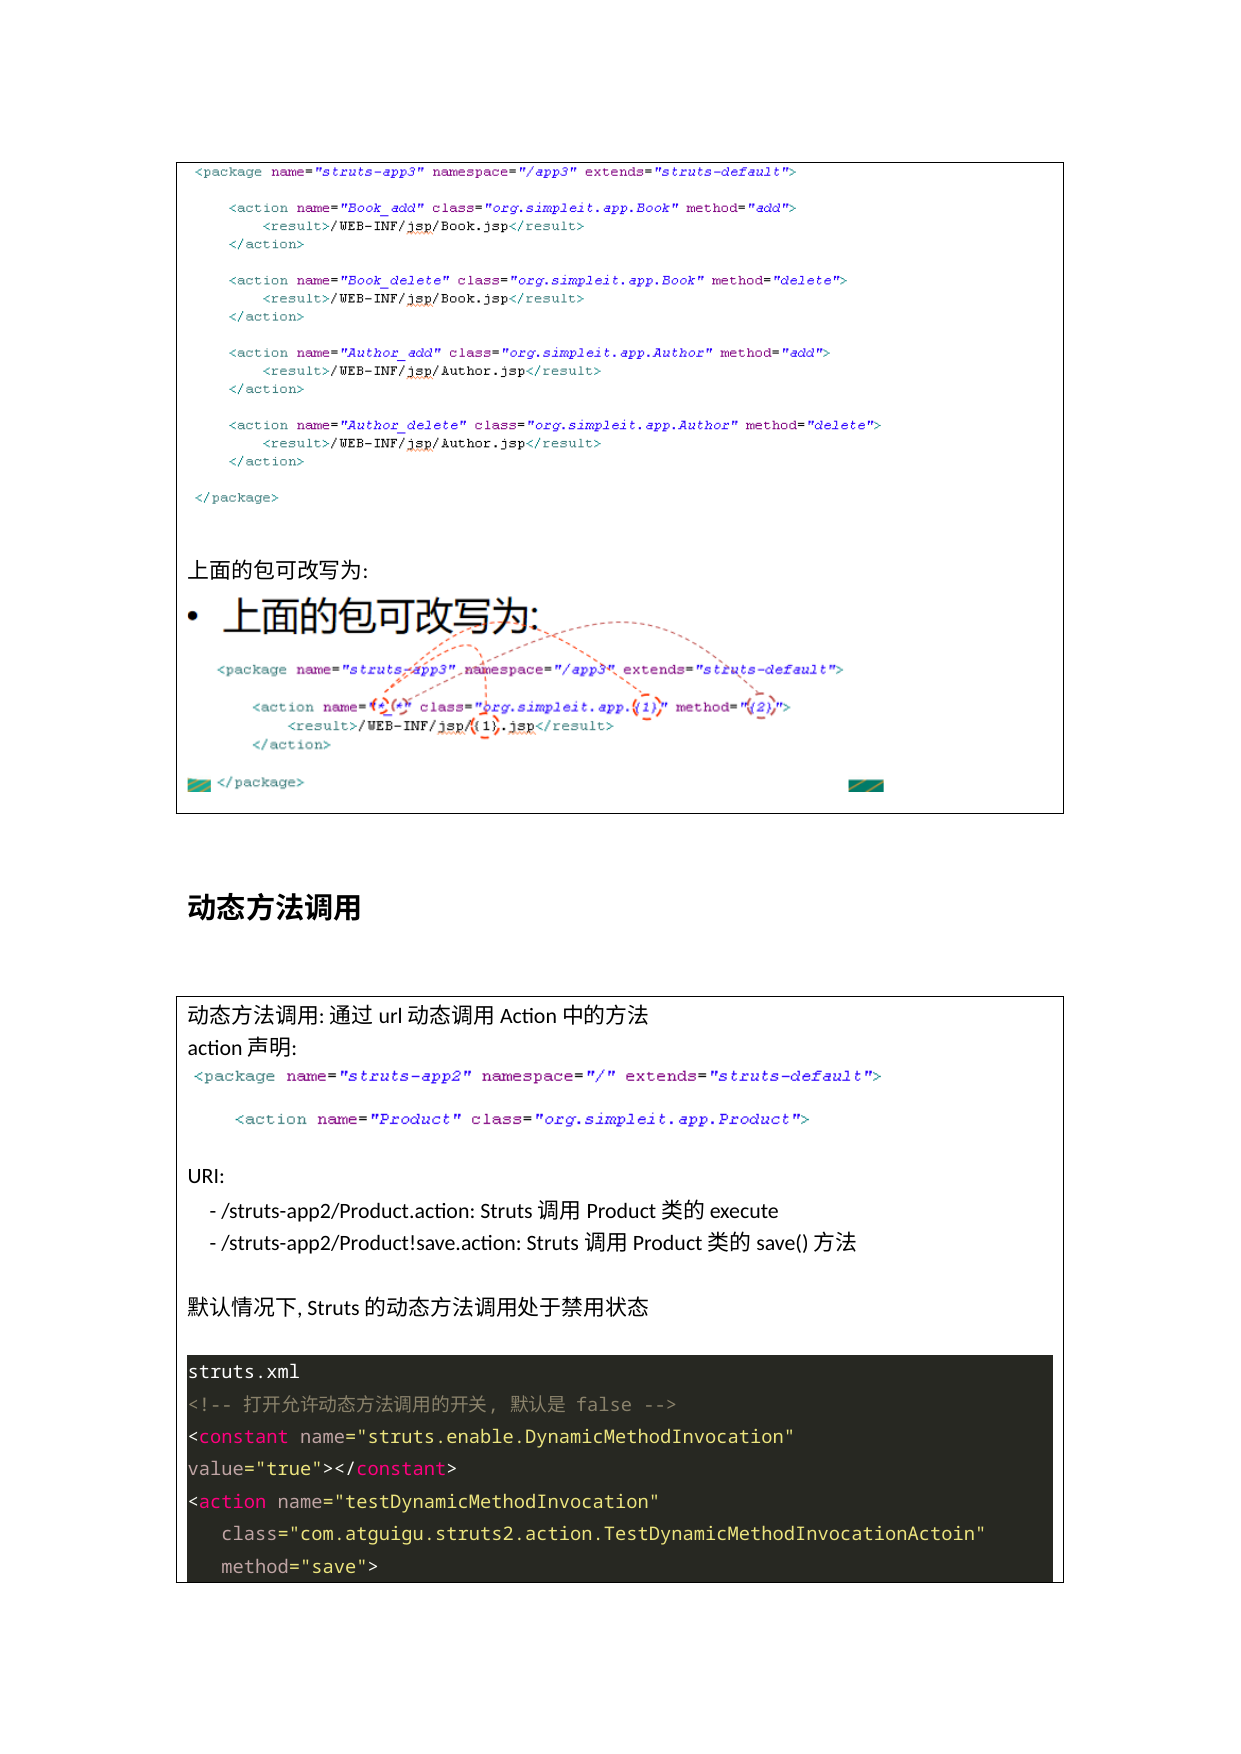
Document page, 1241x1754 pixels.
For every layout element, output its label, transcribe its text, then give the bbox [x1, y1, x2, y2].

picture [187, 1062, 890, 1133]
subtitle 动态方法调用 [187, 874, 1053, 939]
table_header 包声明: 上面的包可改写为: [177, 163, 1063, 813]
picture [187, 585, 884, 792]
picture [187, 163, 886, 507]
